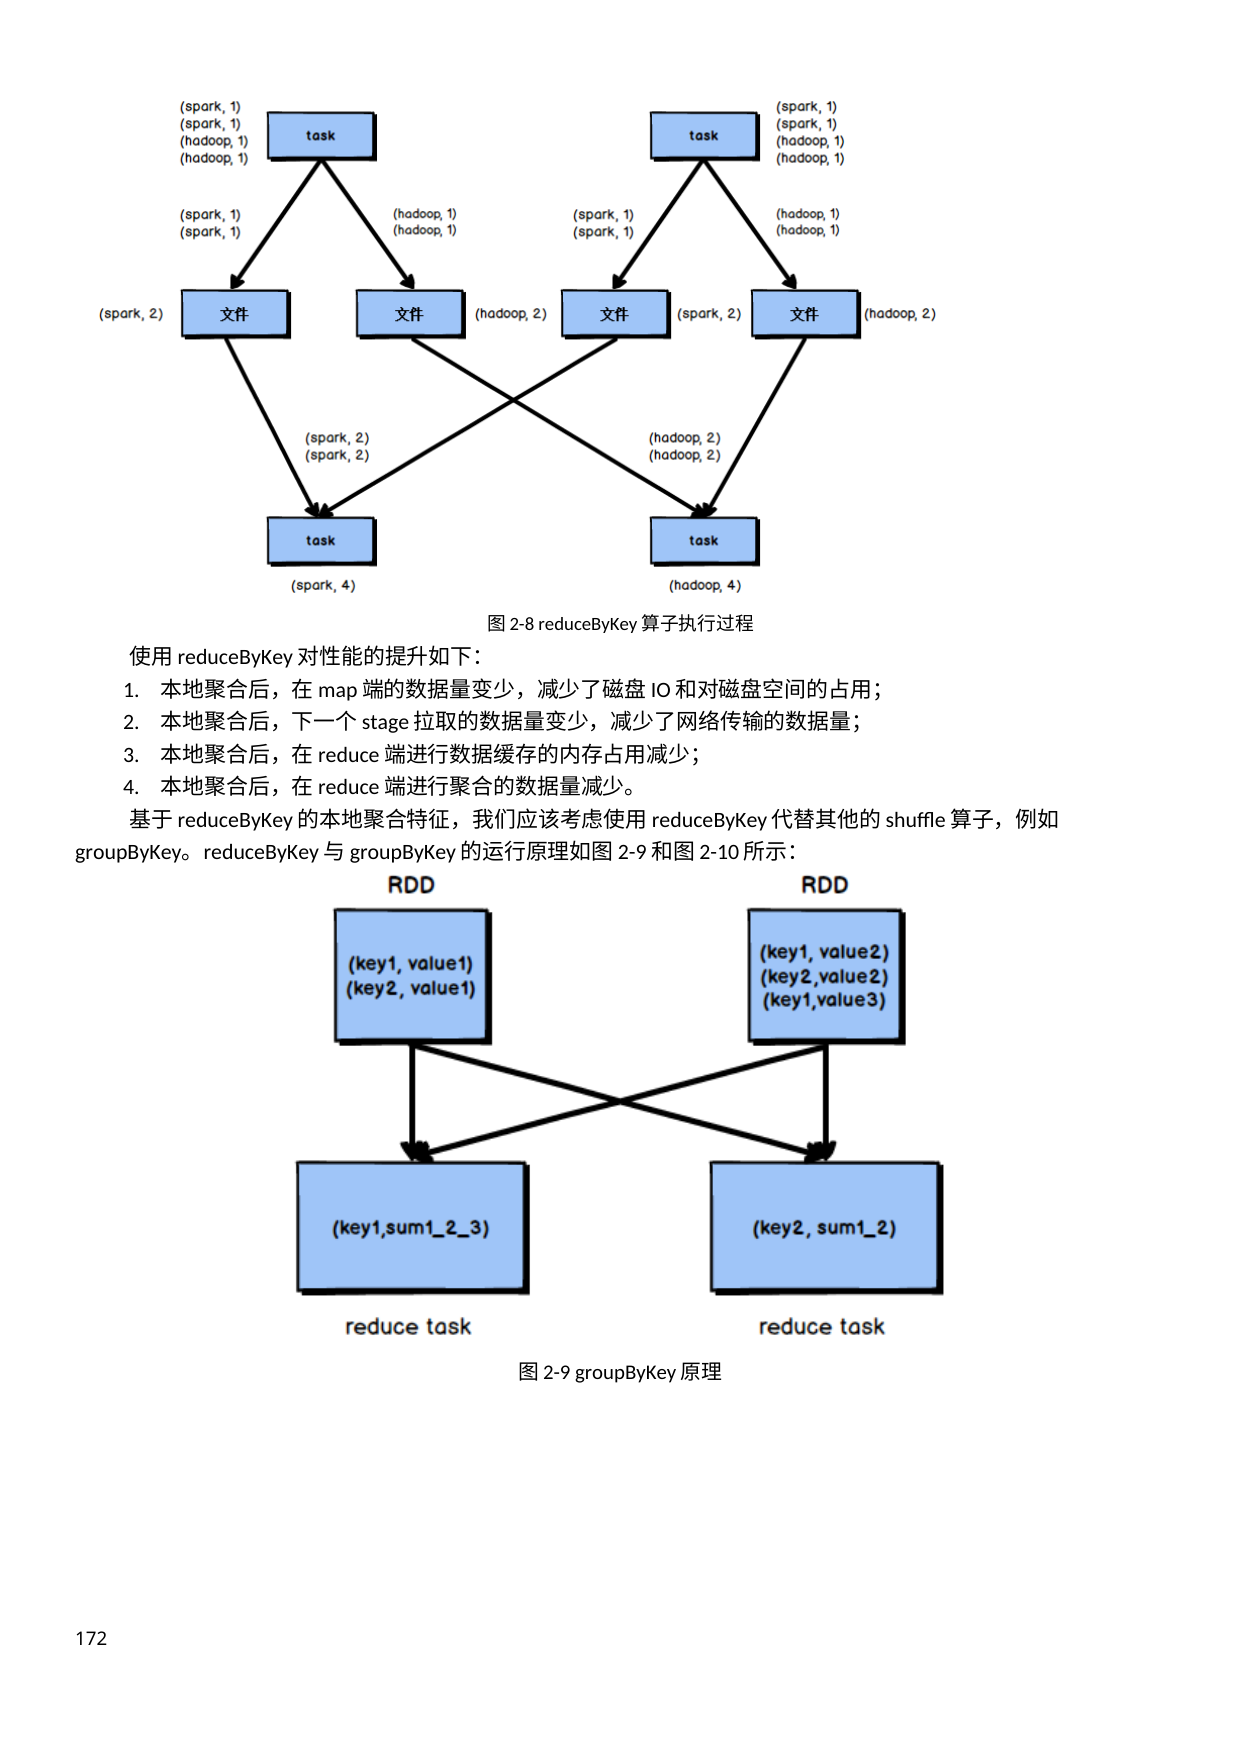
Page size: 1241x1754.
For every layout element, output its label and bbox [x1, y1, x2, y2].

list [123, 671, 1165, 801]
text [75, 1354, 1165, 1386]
picture [292, 866, 948, 1345]
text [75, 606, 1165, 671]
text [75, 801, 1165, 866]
picture [94, 93, 940, 599]
